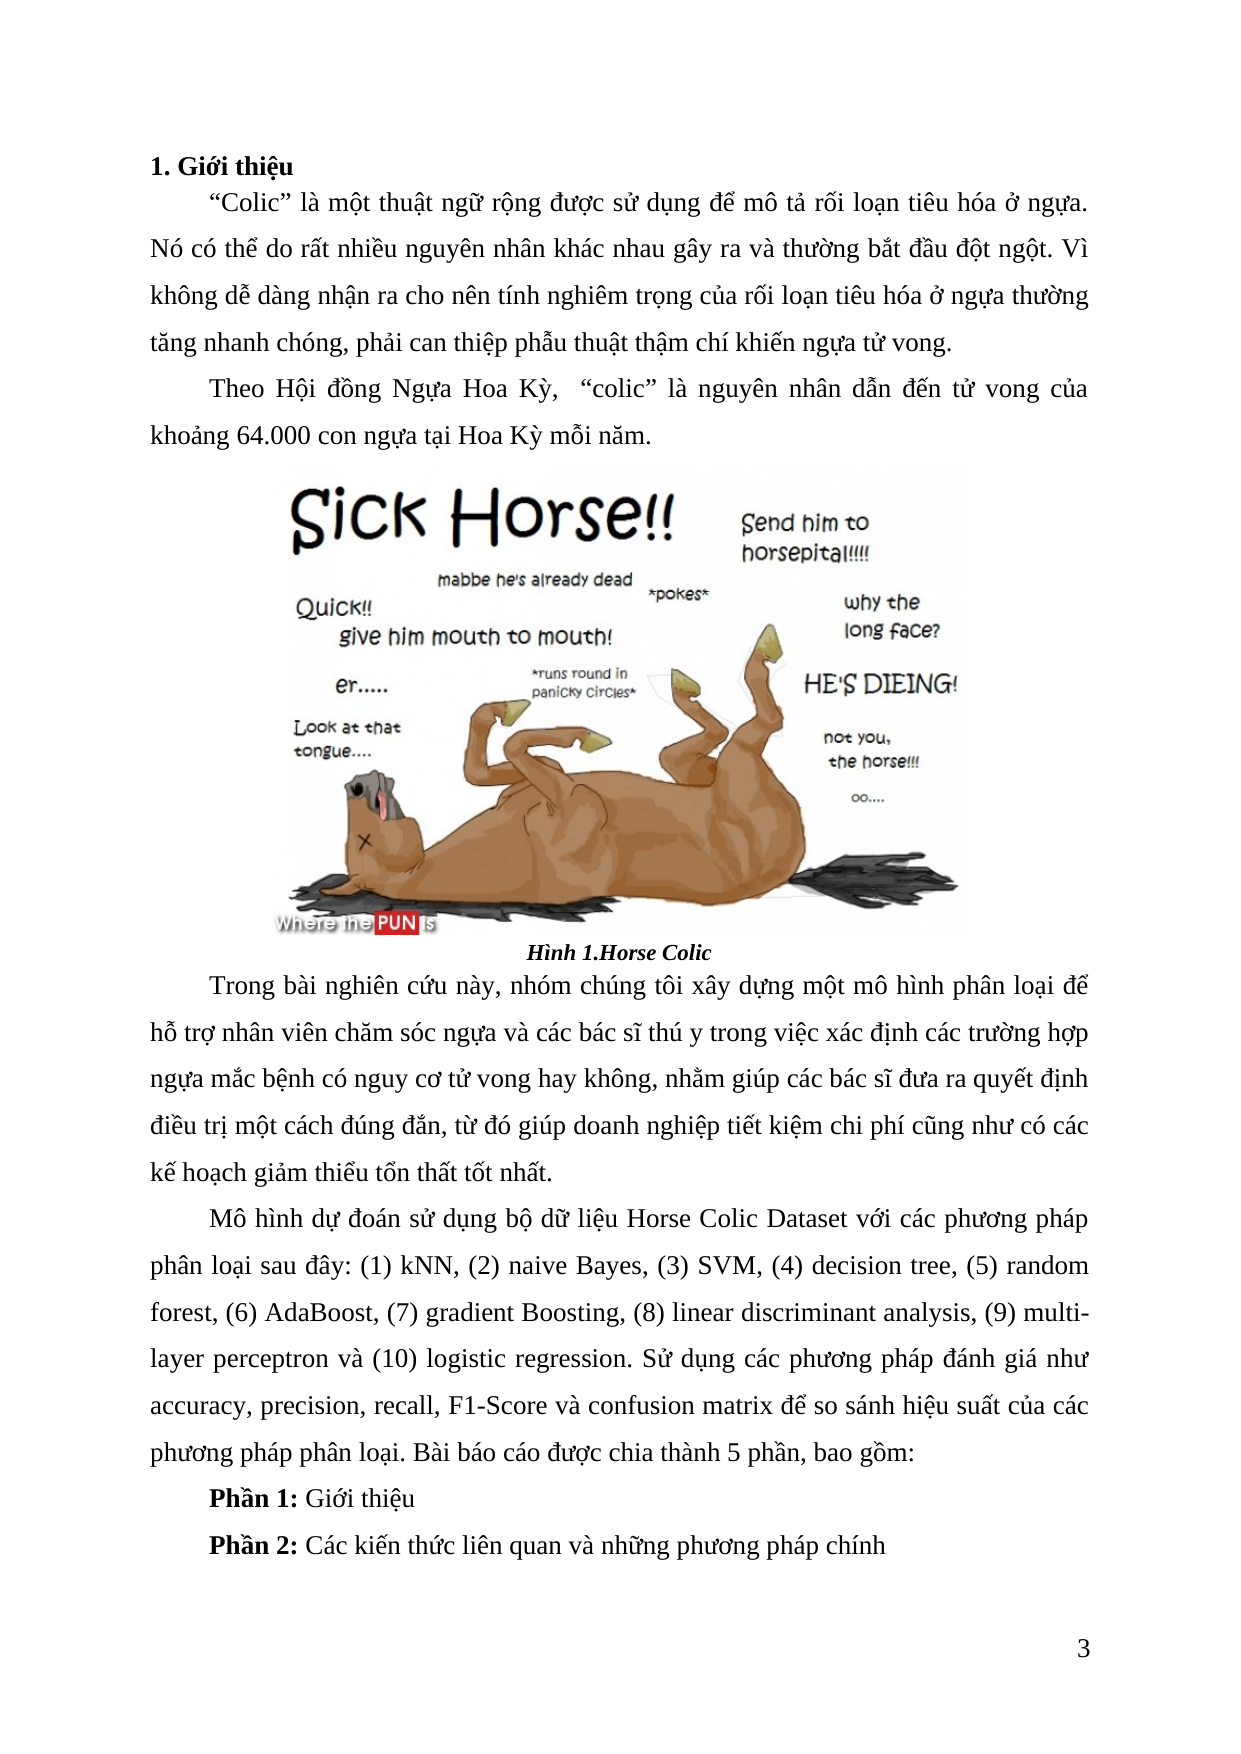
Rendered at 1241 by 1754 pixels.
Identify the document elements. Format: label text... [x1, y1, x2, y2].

subtitle 1. Giới thiệu [150, 150, 1090, 181]
text Hình 1.Horse Colic [150, 939, 1090, 965]
text Mô hình dự đoán sử dụng bộ dữ liệu Horse Colic Dataset với các phương pháp phân loại sau đây: (1) kNN, (2) naive Bayes, (3) SVM, (4) decision tree, (5) random forest, (6) AdaBoost, (7) gradient Boosting, (8) linear discriminant analysis, (9) multi-layer perceptron và (10) logistic regression. Sử dụng các phương pháp đánh giá như accuracy, precision, recall, F1-Score và confusion matrix để so sánh hiệu suất của các phương pháp phân loại. Bài báo cáo được chia thành 5 phần, bao gồm: [150, 1202, 1090, 1467]
text Phần 2: Các kiến thức liên quan và những phương pháp chính [150, 1529, 1090, 1560]
text Theo Hội đồng Ngựa Hoa Kỳ, “colic” là nguyên nhân dẫn đến tử vong của khoảng 64.000 con ngựa tại Hoa Kỳ mỗi năm. [150, 372, 1090, 450]
text Trong bài nghiên cứu này, nhóm chúng tôi xây dựng một mô hình phân loại để hỗ trợ nhân viên chăm sóc ngựa và các bác sĩ thú y trong việc xác định các trường hợp ngựa mắc bệnh có nguy cơ tử vong hay không, nhằm giúp các bác sĩ đưa ra quyết định điều trị một cách đúng đắn, từ đó giúp doanh nghiệp tiết kiệm chi phí cũng như có các kế hoạch giảm thiểu tổn thất tốt nhất. [150, 969, 1090, 1187]
picture [272, 465, 969, 935]
text Phần 1: Giới thiệu [150, 1482, 1090, 1513]
text “Colic” là một thuật ngữ rộng được sử dụng để mô tả rối loạn tiêu hóa ở ngựa. Nó có thể do rất nhiều nguyên nhân khác nhau gây ra và thường bắt đầu đột ngột. Vì không dễ dàng nhận ra cho nên tính nghiêm trọng của rối loạn tiêu hóa ở ngựa thường tăng nhanh chóng, phải can thiệp phẫu thuật thậm chí khiến ngựa tử vong. [150, 186, 1090, 357]
